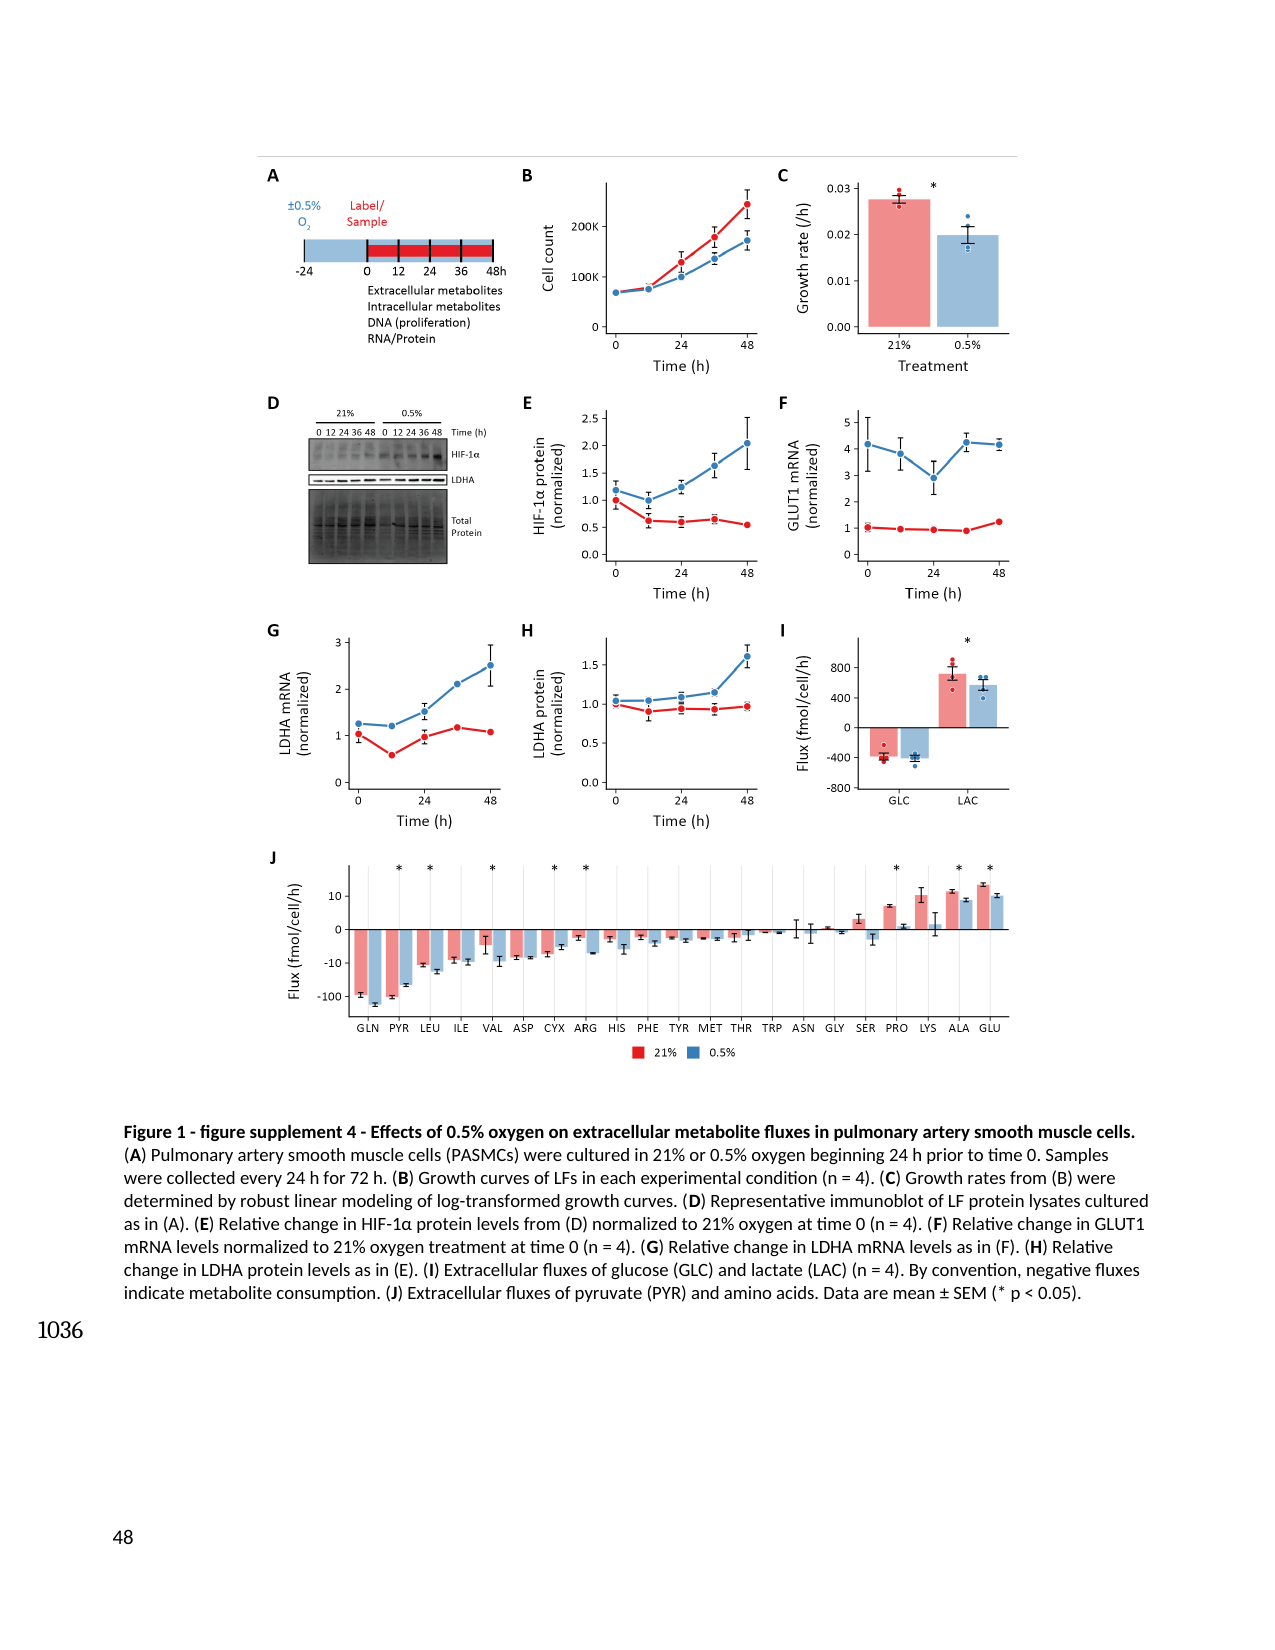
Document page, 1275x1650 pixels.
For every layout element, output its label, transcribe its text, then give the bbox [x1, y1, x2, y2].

table_header Figure 1 - figure supplement 4 - Effects of 0.5% oxygen on extracellular metabolite fluxes in pulmonary artery smooth muscle cells. (A) Pulmonary artery smooth muscle cells (PASMCs) were cultured in 21% or 0.5% oxygen beginning 24 h prior to time 0. Samples were collected every 24 h for 72 h. (B) Growth curves of LFs in each experimental condition (n = 4). (C) Growth rates from (B) were determined by robust linear modeling of log-transformed growth curves. (D) Representative immunoblot of LF protein lysates cultured as in (A). (E) Relative change in HIF-1α protein levels from (D) normalized to 21% oxygen at time 0 (n = 4). (F) Relative change in GLUT1 mRNA levels normalized to 21% oxygen treatment at time 0 (n = 4). (G) Relative change in LDHA mRNA levels as in (F). (H) Relative change in LDHA protein levels as in (E). (I) Extracellular fluxes of glucose (GLC) and lactate (LAC) (n = 4). By convention, negative fluxes indicate metabolite consumption. (J) Extracellular fluxes of pyruvate (PYR) and amino acids. Data are mean ± SEM (* p < 0.05). [113, 150, 1162, 1316]
picture [257, 150, 1018, 1086]
